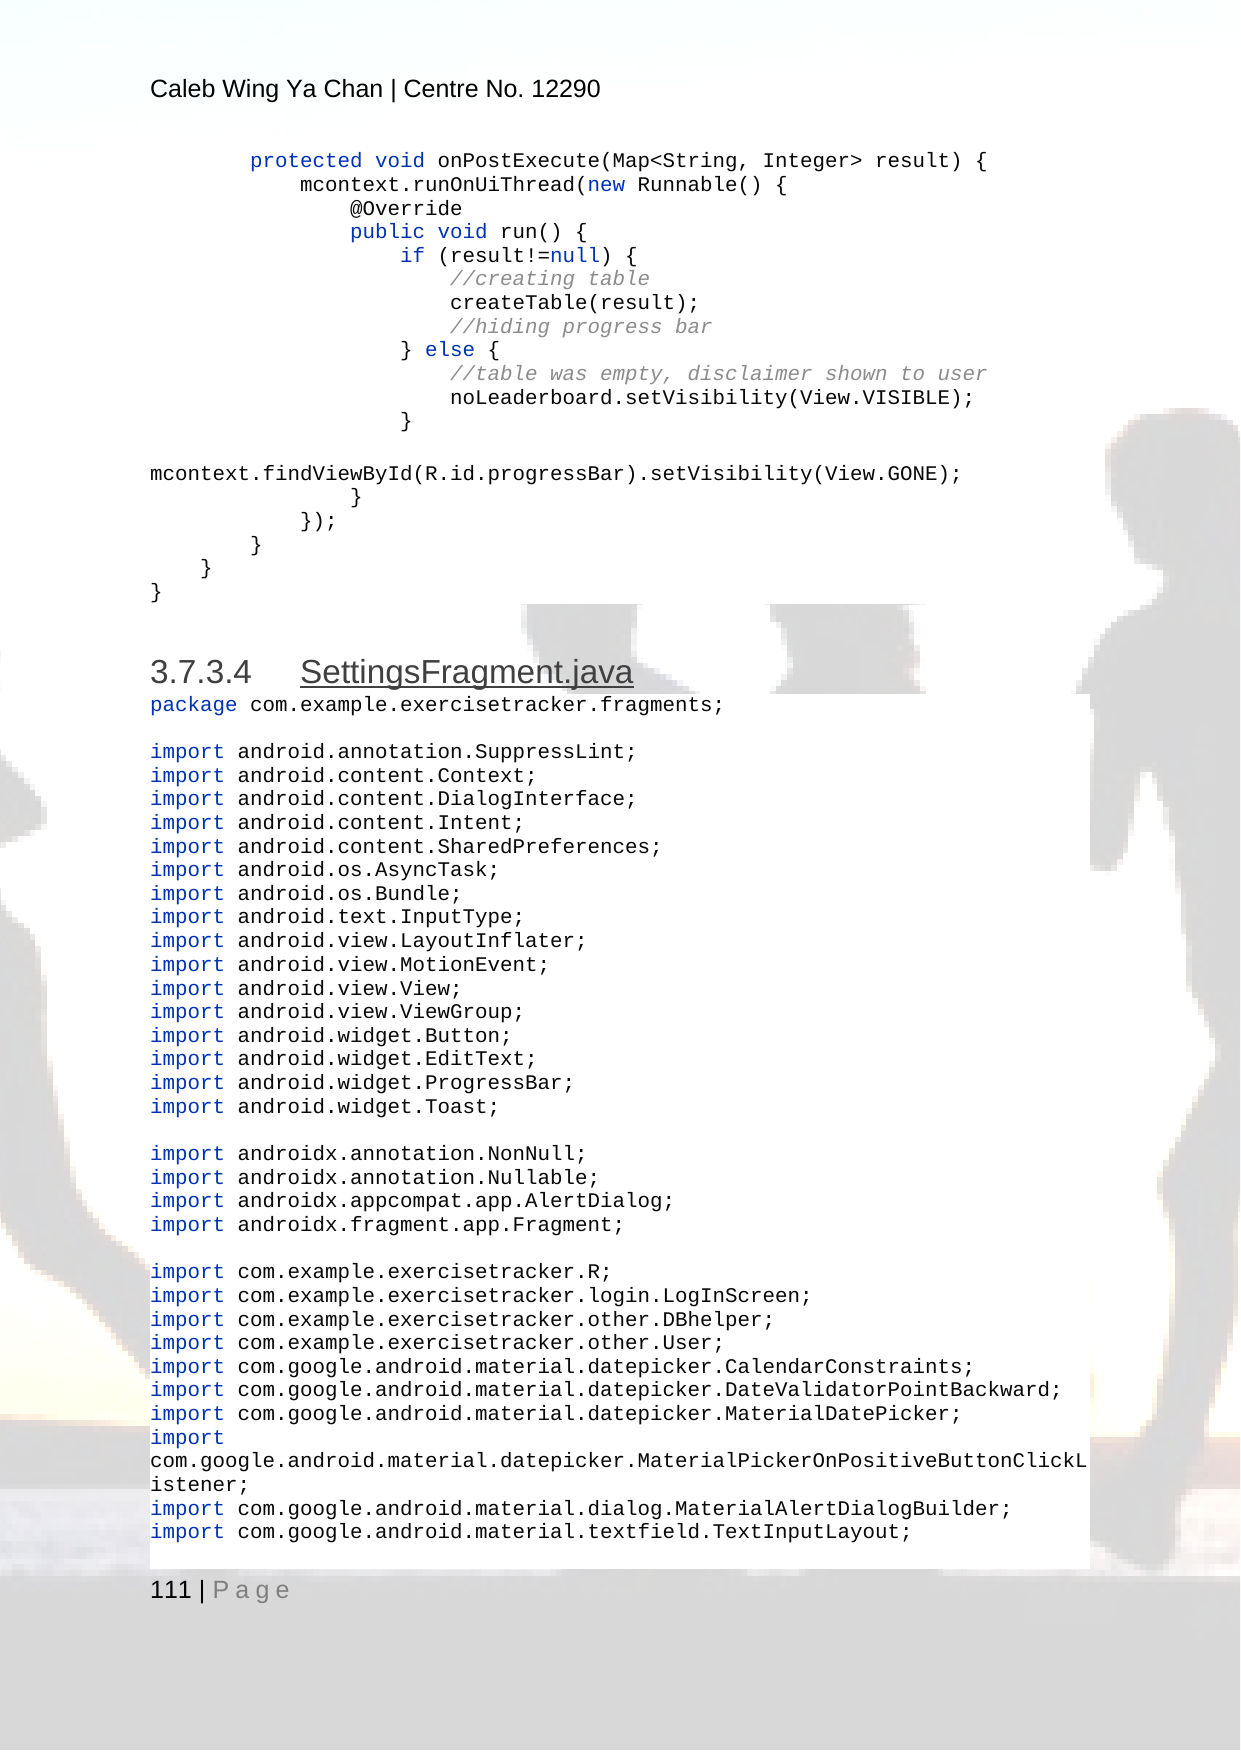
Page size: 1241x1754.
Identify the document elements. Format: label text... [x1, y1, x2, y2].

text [150, 694, 1090, 1569]
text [150, 150, 1090, 604]
subtitle SettingsFragment.java [150, 652, 1090, 691]
